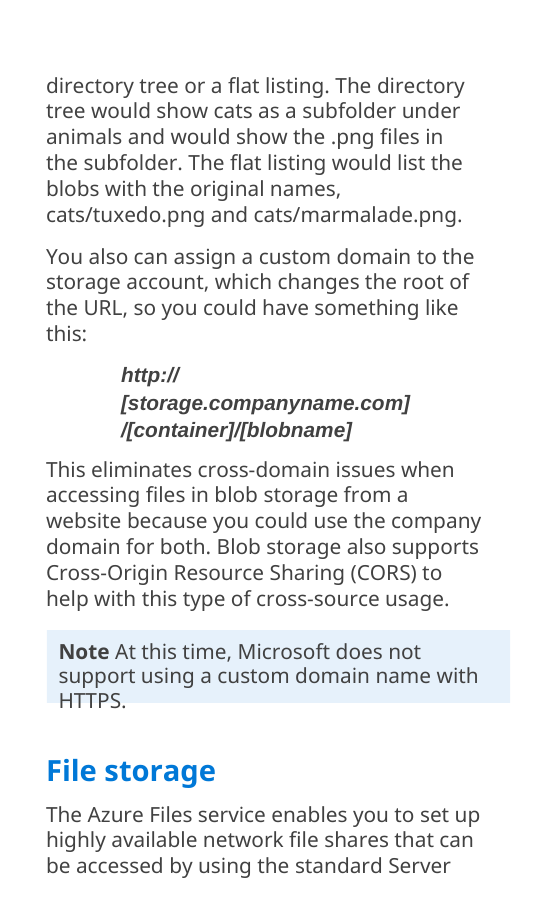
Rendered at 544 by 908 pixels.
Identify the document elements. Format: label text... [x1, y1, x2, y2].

text File storage [46, 751, 493, 790]
text directory tree or a flat listing. The directory tree would show cats as a subfolder under animals and would show the .png files in the subfolder. The flat listing would list the blobs with the original names, cats/tuxedo.png and cats/marmalade.png. [46, 73, 478, 228]
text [46, 802, 483, 879]
text This eliminates cross-domain issues when accessing files in blob storage from a website because you could use the company domain for both. Blob storage also supports Cross-Origin Resource Sharing (CORS) to help with this type of cross-source usage. [46, 457, 487, 612]
text You also can assign a custom domain to the storage account, which changes the root of the URL, so you could have something like this: [46, 244, 478, 347]
text http://[storage.companyname.com] /[container]/[blobname] [121, 363, 468, 442]
picture [46, 630, 511, 703]
